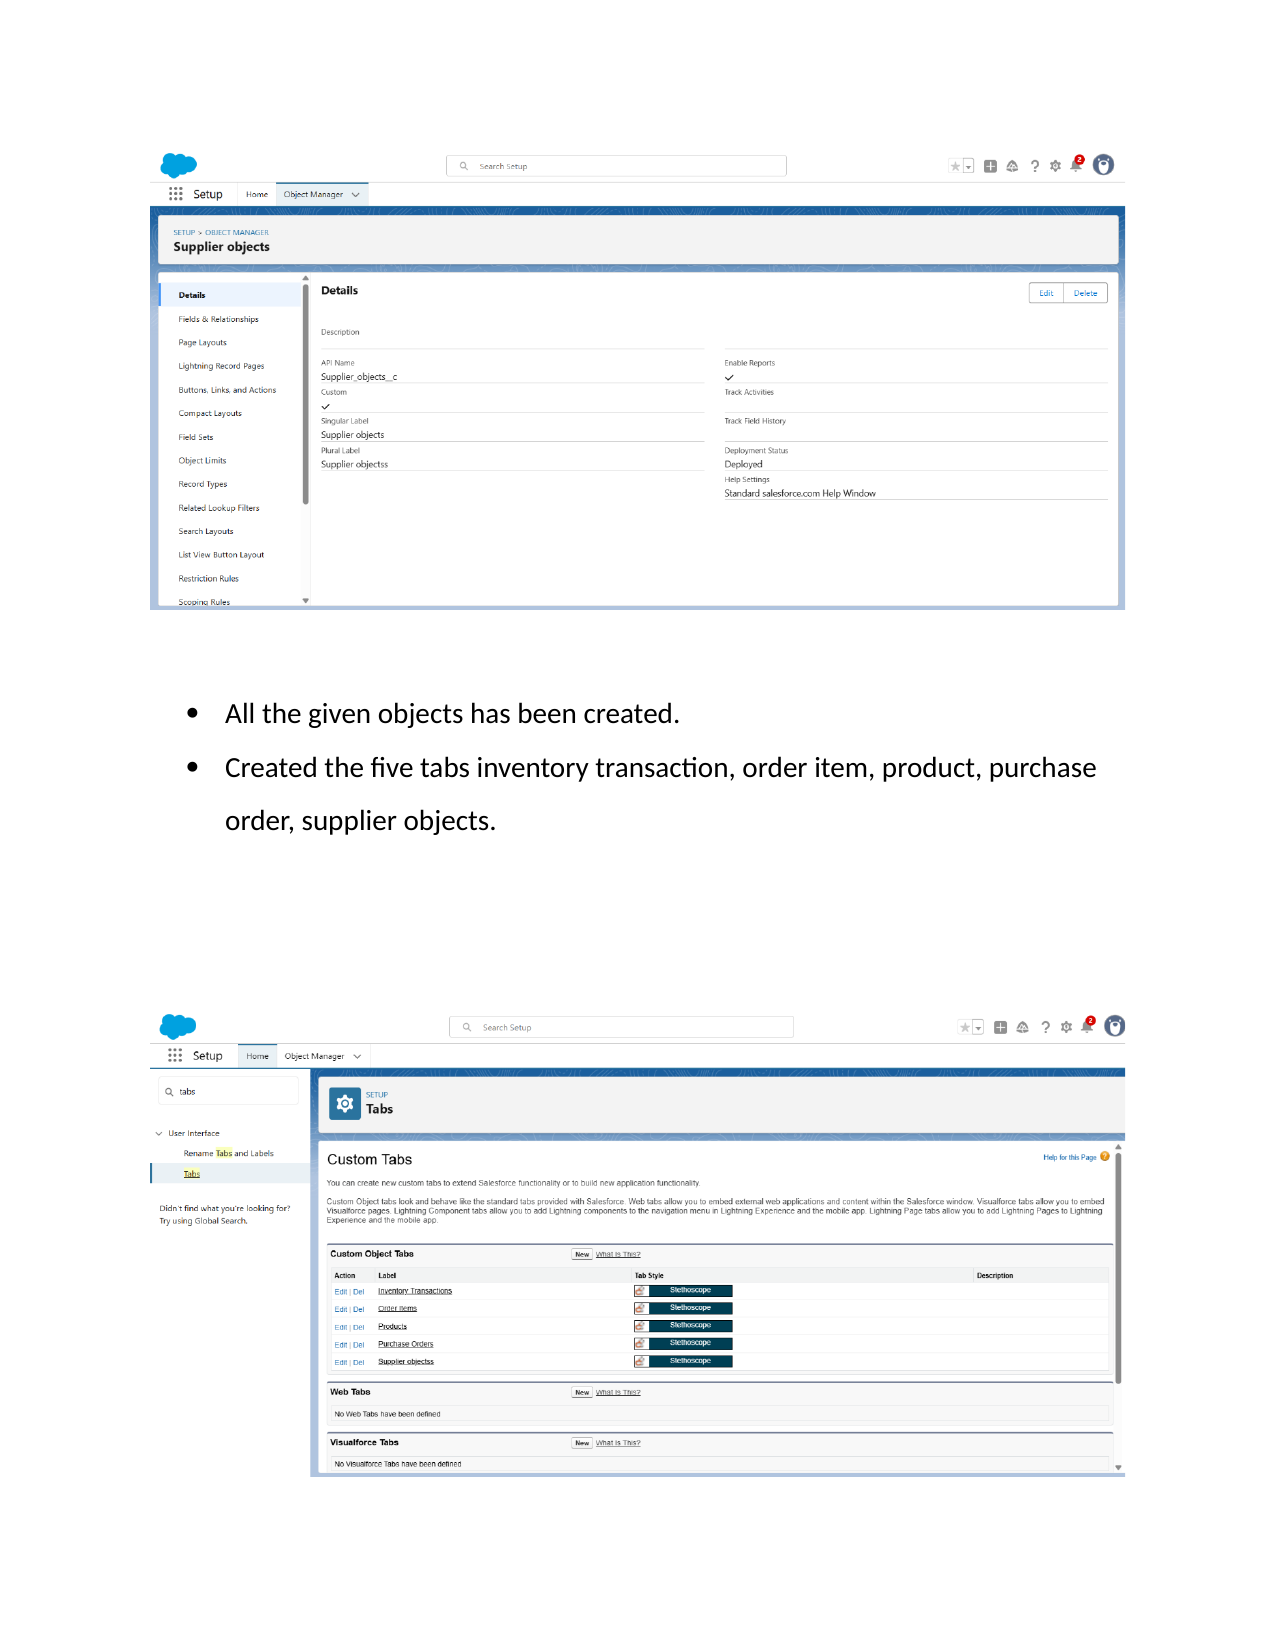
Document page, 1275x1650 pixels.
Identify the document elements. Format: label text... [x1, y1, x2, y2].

list All the given objects has been created. [187, 695, 1125, 731]
picture [150, 1012, 1125, 1477]
list Created the five tabs inventory transaction, order item, product, purchase order, supplier objects. [187, 749, 1125, 838]
picture [150, 150, 1125, 610]
